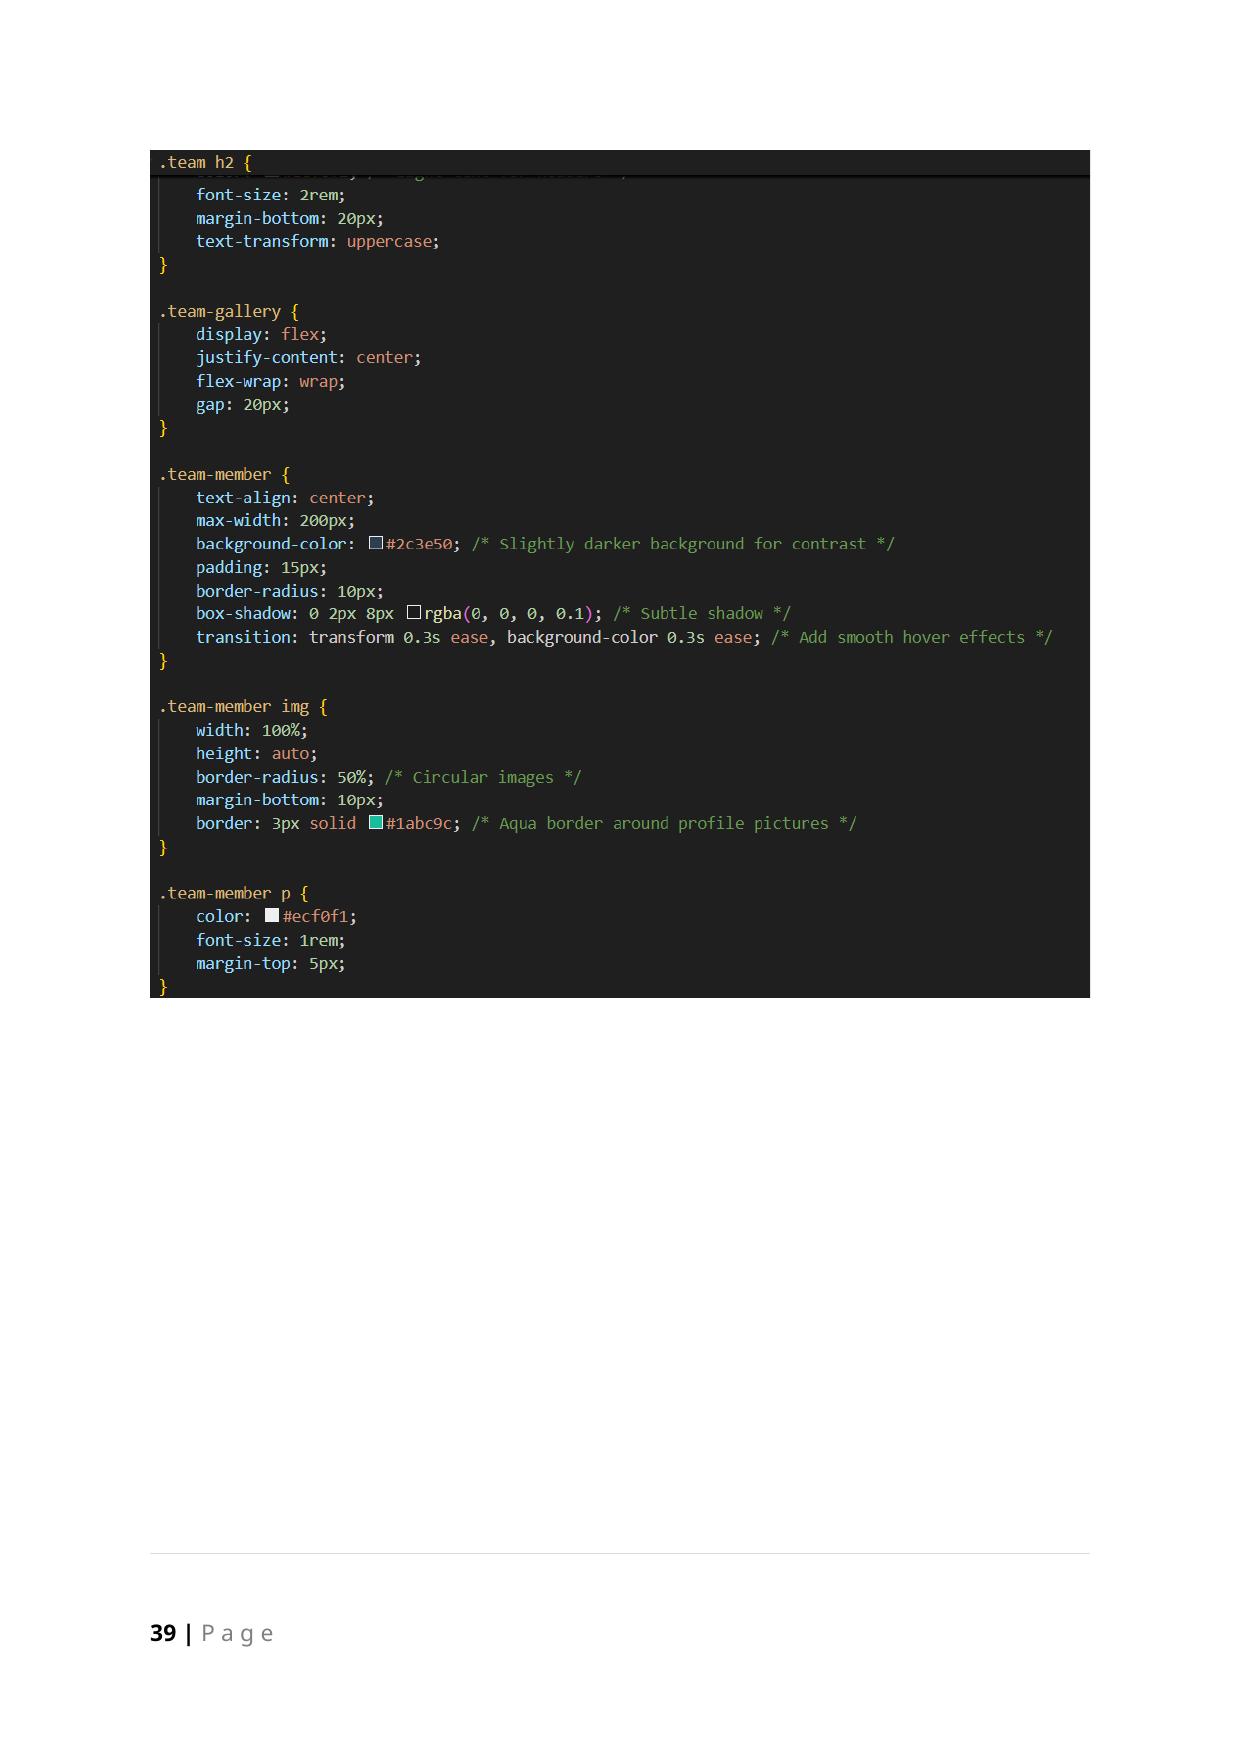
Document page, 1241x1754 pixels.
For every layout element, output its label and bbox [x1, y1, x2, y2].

picture [150, 150, 1091, 998]
